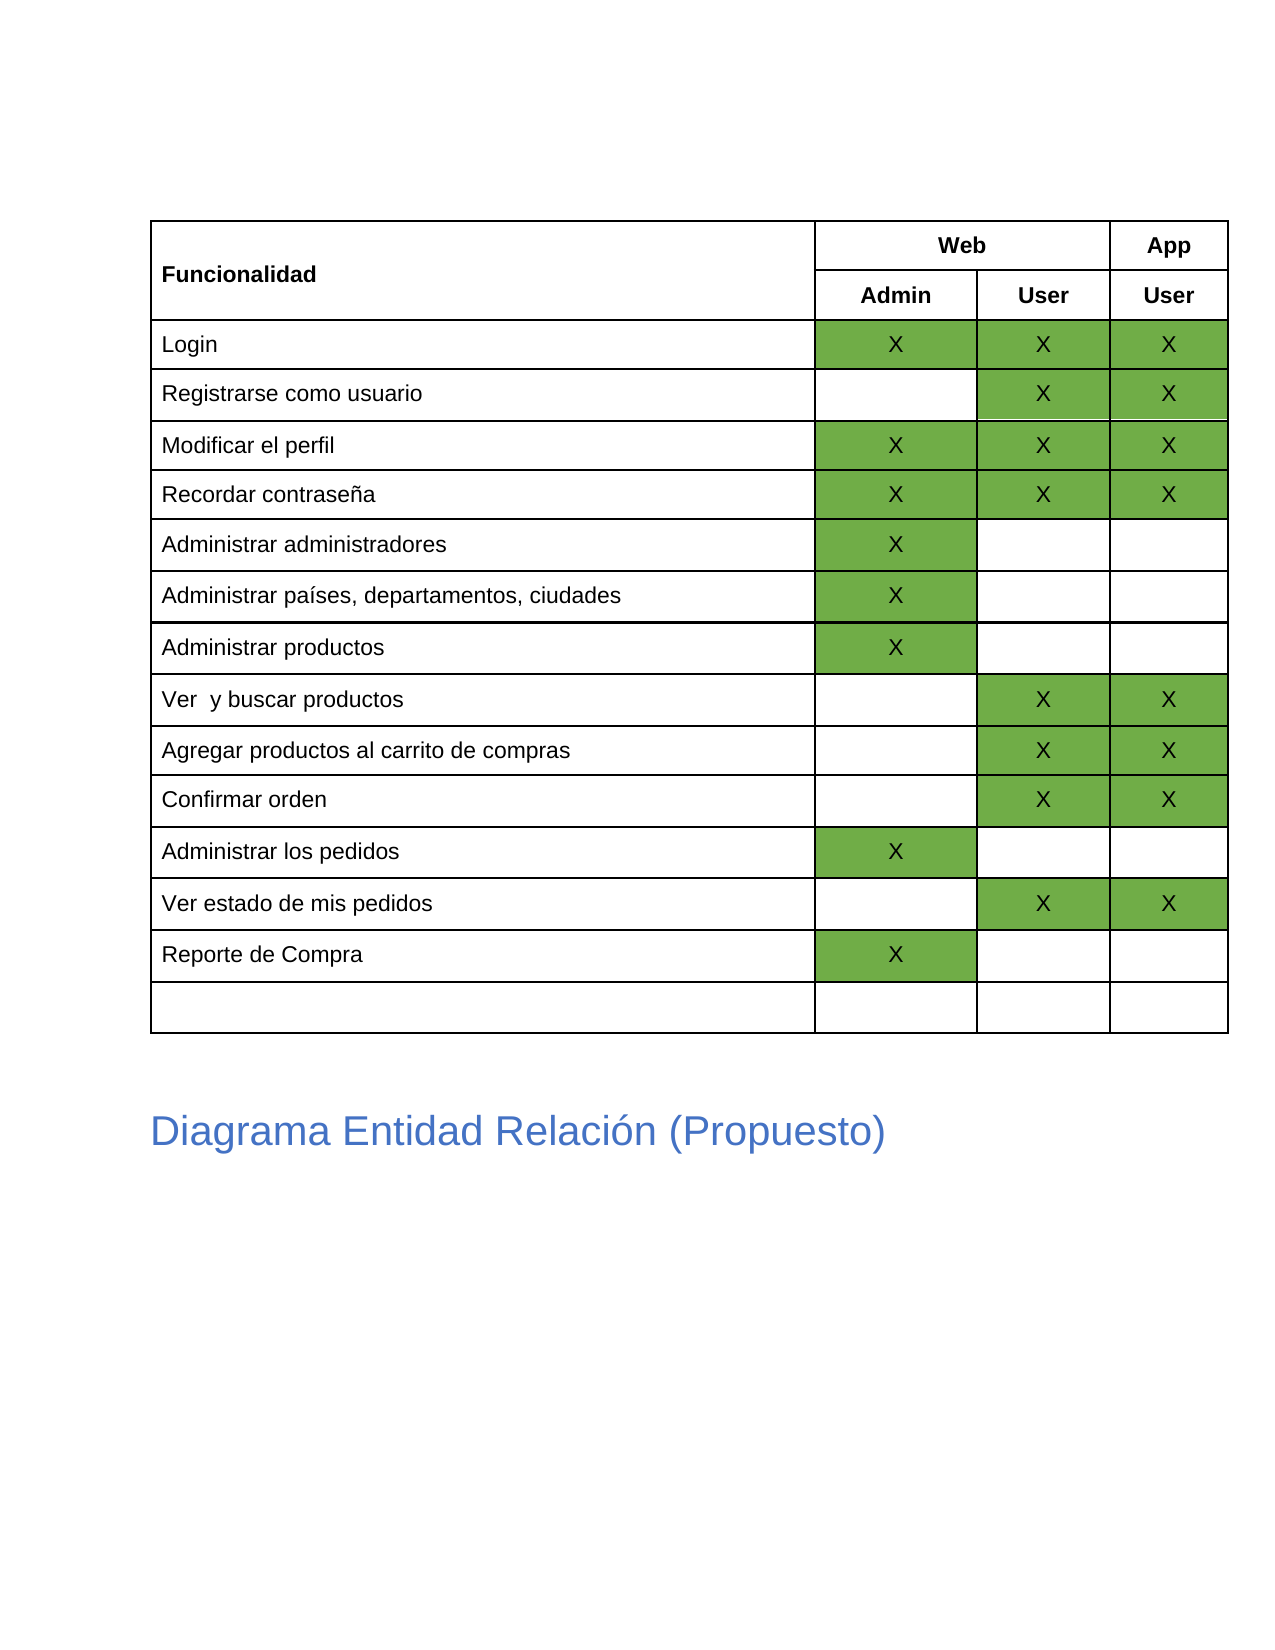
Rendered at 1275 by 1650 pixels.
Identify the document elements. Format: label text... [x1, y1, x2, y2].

table_cell Ver estado de mis pedidos [152, 879, 814, 929]
table_cell [816, 370, 976, 419]
table_cell Login [152, 321, 814, 368]
table_cell X [978, 675, 1109, 725]
table_cell [816, 776, 976, 826]
table_cell Ver y buscar productos [152, 675, 814, 725]
table_cell User [1111, 271, 1227, 318]
table_cell [1111, 572, 1227, 621]
table_cell [816, 727, 976, 774]
table_cell X [816, 828, 976, 877]
table_cell X [1111, 321, 1227, 368]
table_cell X [1111, 422, 1227, 469]
table_cell Registrarse como usuario [152, 370, 814, 419]
table_cell Administrar administradores [152, 520, 814, 570]
table_cell [1111, 624, 1227, 673]
table_cell X [978, 370, 1109, 419]
table_cell X [816, 321, 976, 368]
table_cell [816, 675, 976, 725]
table_cell X [1111, 370, 1227, 419]
table_cell Administrar productos [152, 624, 814, 673]
table_cell [978, 520, 1109, 570]
table_cell X [816, 520, 976, 570]
table_cell Administrar países, departamentos, ciudades [152, 572, 814, 621]
table_header Web [816, 222, 1109, 269]
table_cell X [978, 727, 1109, 774]
table_cell X [1111, 879, 1227, 929]
table_cell [978, 624, 1109, 673]
table_cell Recordar contraseña [152, 471, 814, 518]
table_cell [816, 983, 976, 1032]
table_cell [816, 879, 976, 929]
table_cell Admin [816, 271, 976, 318]
table_cell X [978, 471, 1109, 518]
table_cell X [1111, 675, 1227, 725]
table_cell [1111, 520, 1227, 570]
table_cell X [978, 422, 1109, 469]
table_cell [978, 983, 1109, 1032]
table_cell [152, 983, 814, 1032]
table_cell [1111, 983, 1227, 1032]
subtitle Diagrama Entidad Relación (Propuesto) [150, 1106, 1196, 1154]
table_cell User [978, 271, 1109, 318]
table_cell X [978, 321, 1109, 368]
table_cell Confirmar orden [152, 776, 814, 826]
table_cell X [978, 879, 1109, 929]
table_cell X [816, 572, 976, 621]
table_cell X [1111, 471, 1227, 518]
table_cell X [816, 471, 976, 518]
table_cell X [1111, 727, 1227, 774]
table_cell X [1111, 776, 1227, 826]
table_cell Reporte de Compra [152, 931, 814, 981]
table_cell Agregar productos al carrito de compras [152, 727, 814, 774]
table_cell X [978, 776, 1109, 826]
table_cell [978, 931, 1109, 981]
table_header App [1111, 222, 1227, 269]
table_cell X [816, 422, 976, 469]
table_cell [978, 828, 1109, 877]
table_cell [1111, 828, 1227, 877]
table_header Funcionalidad [152, 222, 814, 318]
table_cell [1111, 931, 1227, 981]
table_cell X [816, 624, 976, 673]
table_cell X [816, 931, 976, 981]
table_cell Administrar los pedidos [152, 828, 814, 877]
table_cell [978, 572, 1109, 621]
table_cell Modificar el perfil [152, 422, 814, 469]
